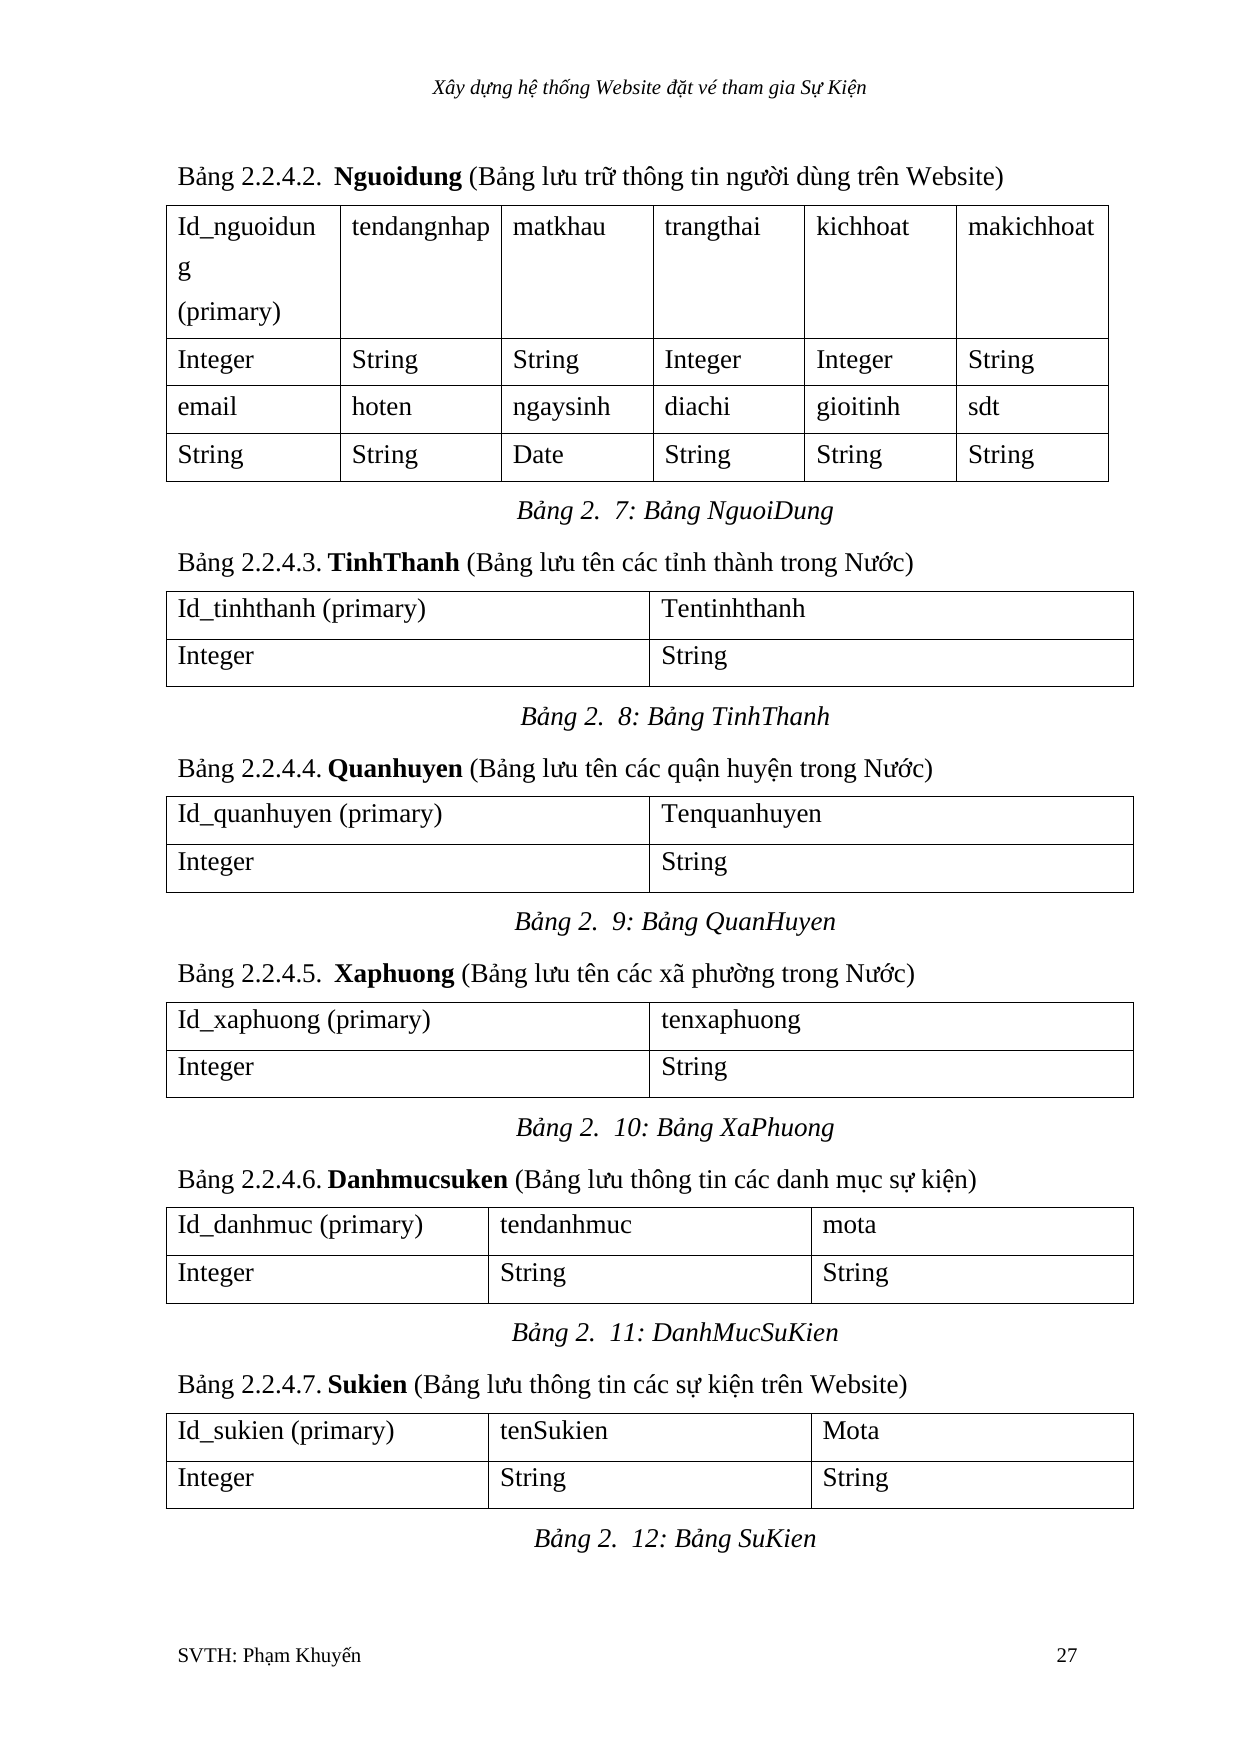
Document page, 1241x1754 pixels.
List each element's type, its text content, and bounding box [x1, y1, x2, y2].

table_header trangthai [654, 206, 804, 337]
table_cell Integer [167, 1462, 488, 1508]
table_header Id_xaphuong (primary) [167, 1003, 649, 1049]
table_header Id_tinhthanh (primary) [167, 592, 649, 638]
table_cell String [341, 339, 501, 385]
table_cell sdt [957, 386, 1108, 433]
table_cell Integer [167, 845, 649, 892]
subtitle Danhmucsuken (Bảng lưu thông tin các danh mục sự kiện) [177, 1163, 1122, 1194]
table_header tenxaphuong [650, 1003, 1133, 1049]
table_cell String [805, 434, 956, 481]
text Bảng 2. 9: Bảng QuanHuyen [177, 905, 1122, 936]
table_header tenSukien [489, 1414, 811, 1461]
text Bảng 2. 8: Bảng TinhThanh [177, 700, 1122, 731]
table_cell String [957, 339, 1108, 385]
table_cell email [167, 386, 340, 433]
table_cell Integer [167, 1256, 488, 1303]
subtitle Quanhuyen (Bảng lưu tên các quận huyện trong Nước) [177, 752, 1122, 783]
text Bảng 2. 7: Bảng NguoiDung [177, 494, 1122, 525]
table_cell hoten [341, 386, 501, 433]
text Bảng 2. 10: Bảng XaPhuong [177, 1111, 1122, 1142]
table_header Id_quanhuyen (primary) [167, 797, 649, 844]
text Bảng 2. 11: DanhMucSuKien [177, 1316, 1122, 1347]
table_cell String [957, 434, 1108, 481]
table_header makichhoat [957, 206, 1108, 337]
table_header mota [812, 1208, 1133, 1255]
table_cell Integer [167, 339, 340, 385]
table_cell String [812, 1256, 1133, 1303]
table_header tendanhmuc [489, 1208, 811, 1255]
table_header Id_sukien (primary) [167, 1414, 488, 1461]
table_cell gioitinh [805, 386, 956, 433]
table_cell String [167, 434, 340, 481]
table_header Tenquanhuyen [650, 797, 1133, 844]
table_cell Integer [167, 1051, 649, 1097]
table_cell Integer [805, 339, 956, 385]
table_cell ngaysinh [502, 386, 653, 433]
subtitle Nguoidung (Bảng lưu trữ thông tin người dùng trên Website) [177, 160, 1122, 191]
subtitle Xaphuong (Bảng lưu tên các xã phường trong Nước) [177, 957, 1122, 988]
table_header matkhau [502, 206, 653, 337]
table_cell String [650, 1051, 1133, 1097]
table_cell String [650, 640, 1133, 686]
table_header Mota [812, 1414, 1133, 1461]
table_header Tentinhthanh [650, 592, 1133, 638]
subtitle TinhThanh (Bảng lưu tên các tỉnh thành trong Nước) [177, 546, 1122, 577]
table_header Id_nguoidung (primary) [167, 206, 340, 337]
table_cell Integer [167, 640, 649, 686]
table_cell String [489, 1256, 811, 1303]
subtitle Sukien (Bảng lưu thông tin các sự kiện trên Website) [177, 1368, 1122, 1399]
table_cell String [812, 1462, 1133, 1508]
table_cell Integer [654, 339, 804, 385]
text Bảng 2. 12: Bảng SuKien [177, 1522, 1122, 1553]
table_header Id_danhmuc (primary) [167, 1208, 488, 1255]
table_cell String [650, 845, 1133, 892]
table_cell String [341, 434, 501, 481]
table_header kichhoat [805, 206, 956, 337]
table_cell Date [502, 434, 653, 481]
table_cell diachi [654, 386, 804, 433]
table_cell String [489, 1462, 811, 1508]
table_cell String [502, 339, 653, 385]
table_header tendangnhap [341, 206, 501, 337]
table_cell String [654, 434, 804, 481]
